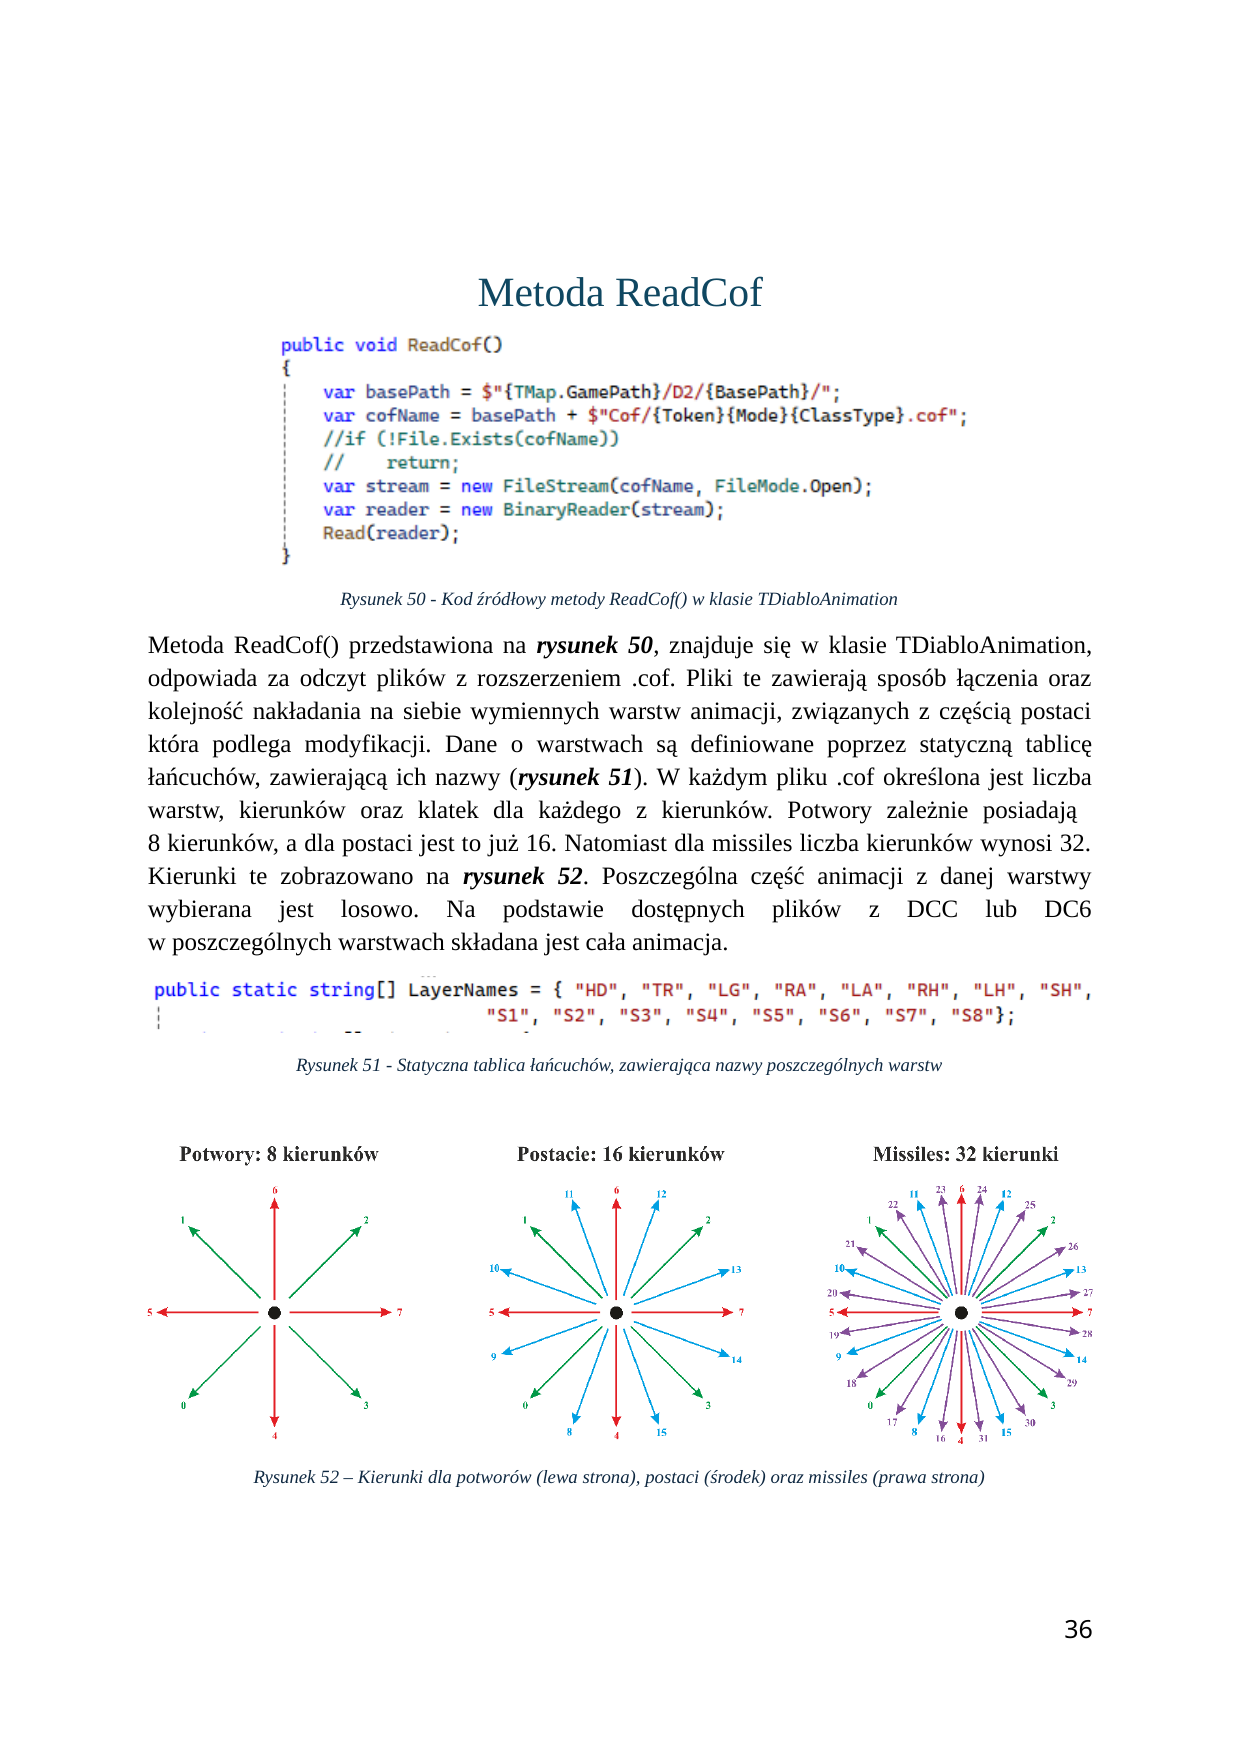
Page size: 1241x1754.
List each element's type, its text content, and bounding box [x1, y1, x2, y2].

picture [147, 1146, 1093, 1444]
text Metoda ReadCof() przedstawiona na rysunek 50, znajduje się w klasie TDiabloAnimation, odpowiada za odczyt plików z rozszerzeniem .cof. Pliki te zawierają sposób łączenia oraz kolejność nakładania na siebie wymiennych warstw animacji, związanych z częścią postaci która podlega modyfikacji. Dane o warstwach są definiowane poprzez statyczną tablicę łańcuchów, zawierającą ich nazwy (rysunek 51). W każdym pliku .cof określona jest liczba warstw, kierunków oraz klatek dla każdego z kierunków. Potwory zależnie posiadają 8 kierunków, a dla postaci jest to już 16. Natomiast dla missiles liczba kierunków wynosi 32. Kierunki te zobrazowano na rysunek 52. Poszczególna część animacji z danej warstwy wybierana jest losowo. Na podstawie dostępnych plików z DCC lub DC6 w poszczególnych warstwach składana jest cała animacja. [148, 630, 1093, 956]
picture [147, 976, 1093, 1033]
subtitle Metoda ReadCof [148, 268, 1093, 316]
text Rysunek 51 - Statyczna tablica łańcuchów, zawierająca nazwy poszczególnych warstw [148, 1054, 1093, 1076]
picture [267, 331, 973, 566]
text Rysunek 50 - Kod źródłowy metody ReadCof() w klasie TDiabloAnimation [148, 587, 1093, 609]
text Rysunek 52 – Kierunki dla potworów (lewa strona), postaci (środek) oraz missiles (prawa strona) [148, 1466, 1093, 1487]
